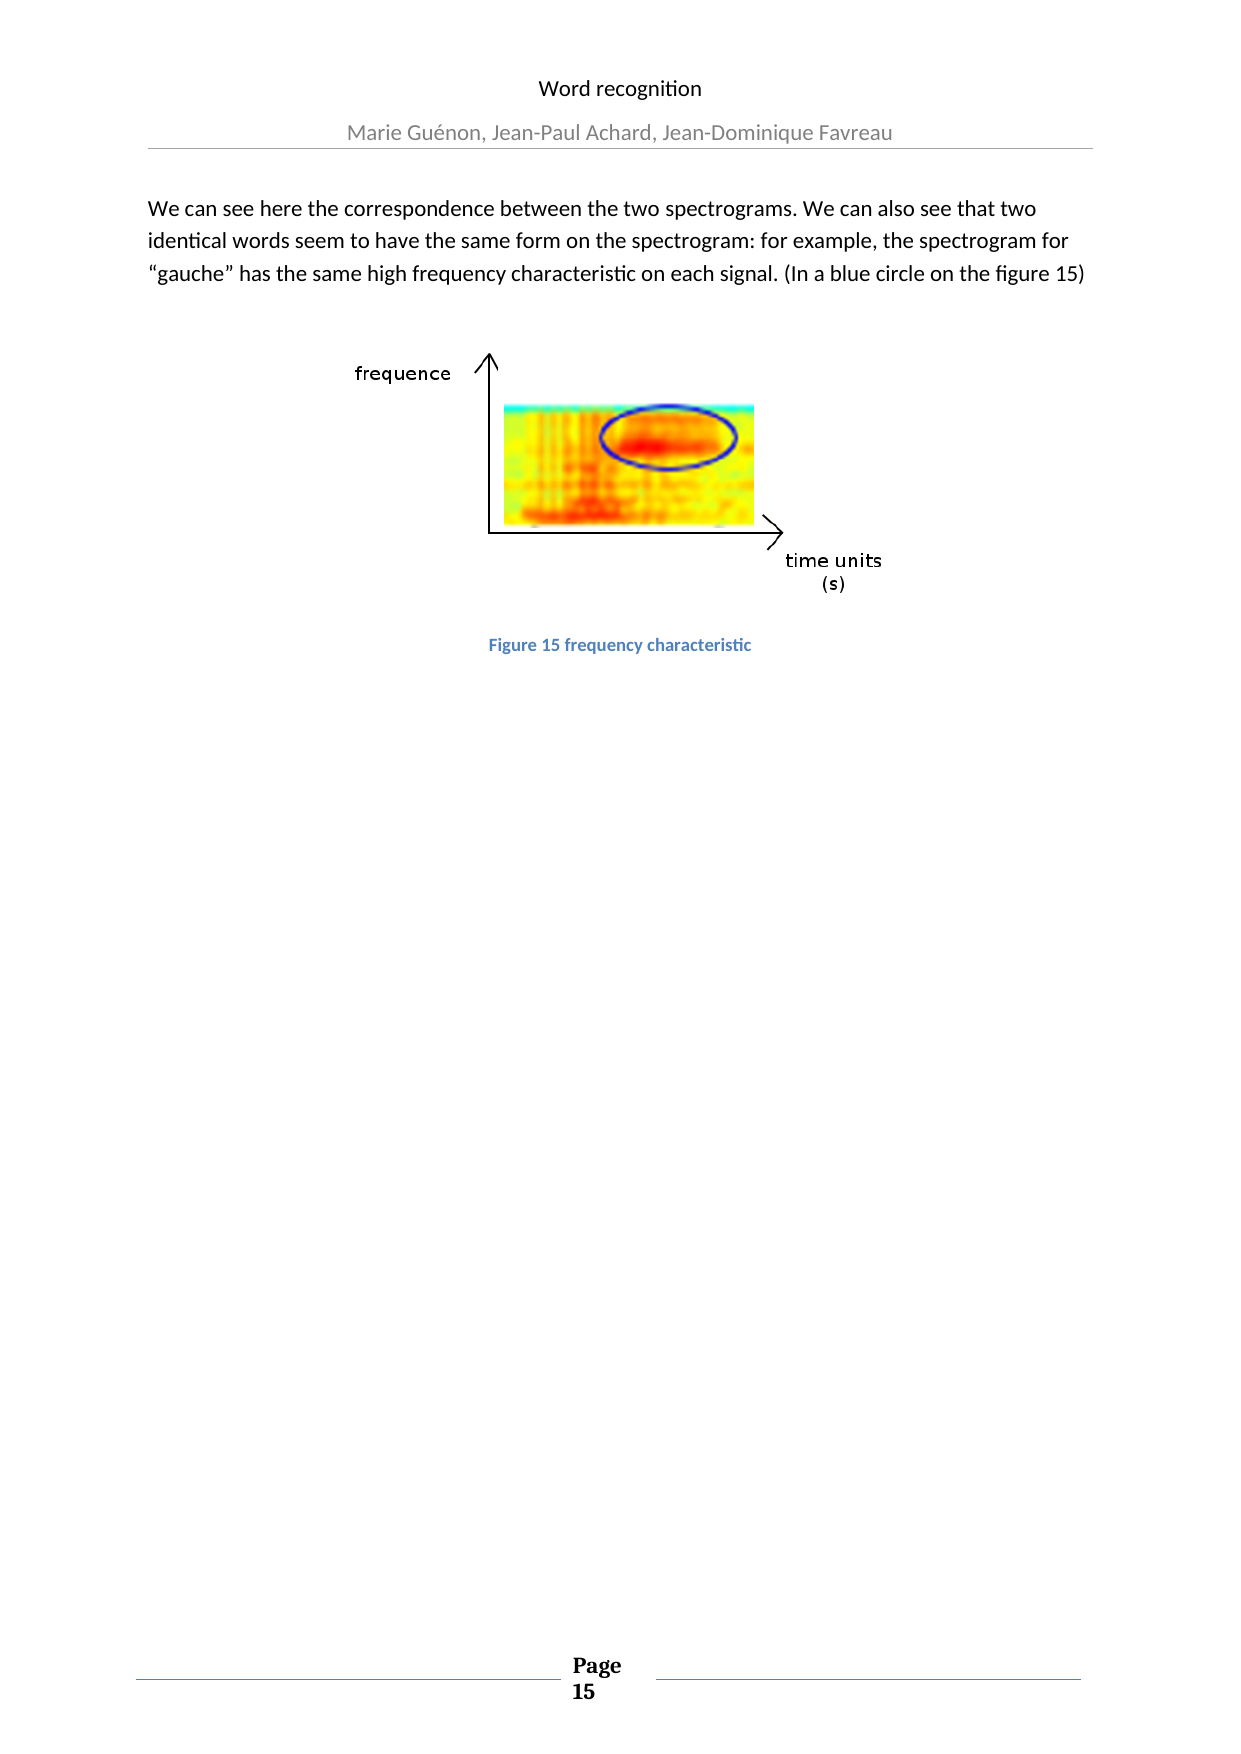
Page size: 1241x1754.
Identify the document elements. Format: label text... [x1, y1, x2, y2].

text Figure 15 frequency characteristic [148, 633, 1093, 656]
text We can see here the correspondence between the two spectrograms. We can also see that two identical words seem to have the same form on the spectrogram: for example, the spectrogram for “gauche” has the same high frequency characteristic on each signal. (In a blue circle on the figure 15) [148, 194, 1093, 287]
picture [346, 311, 894, 609]
